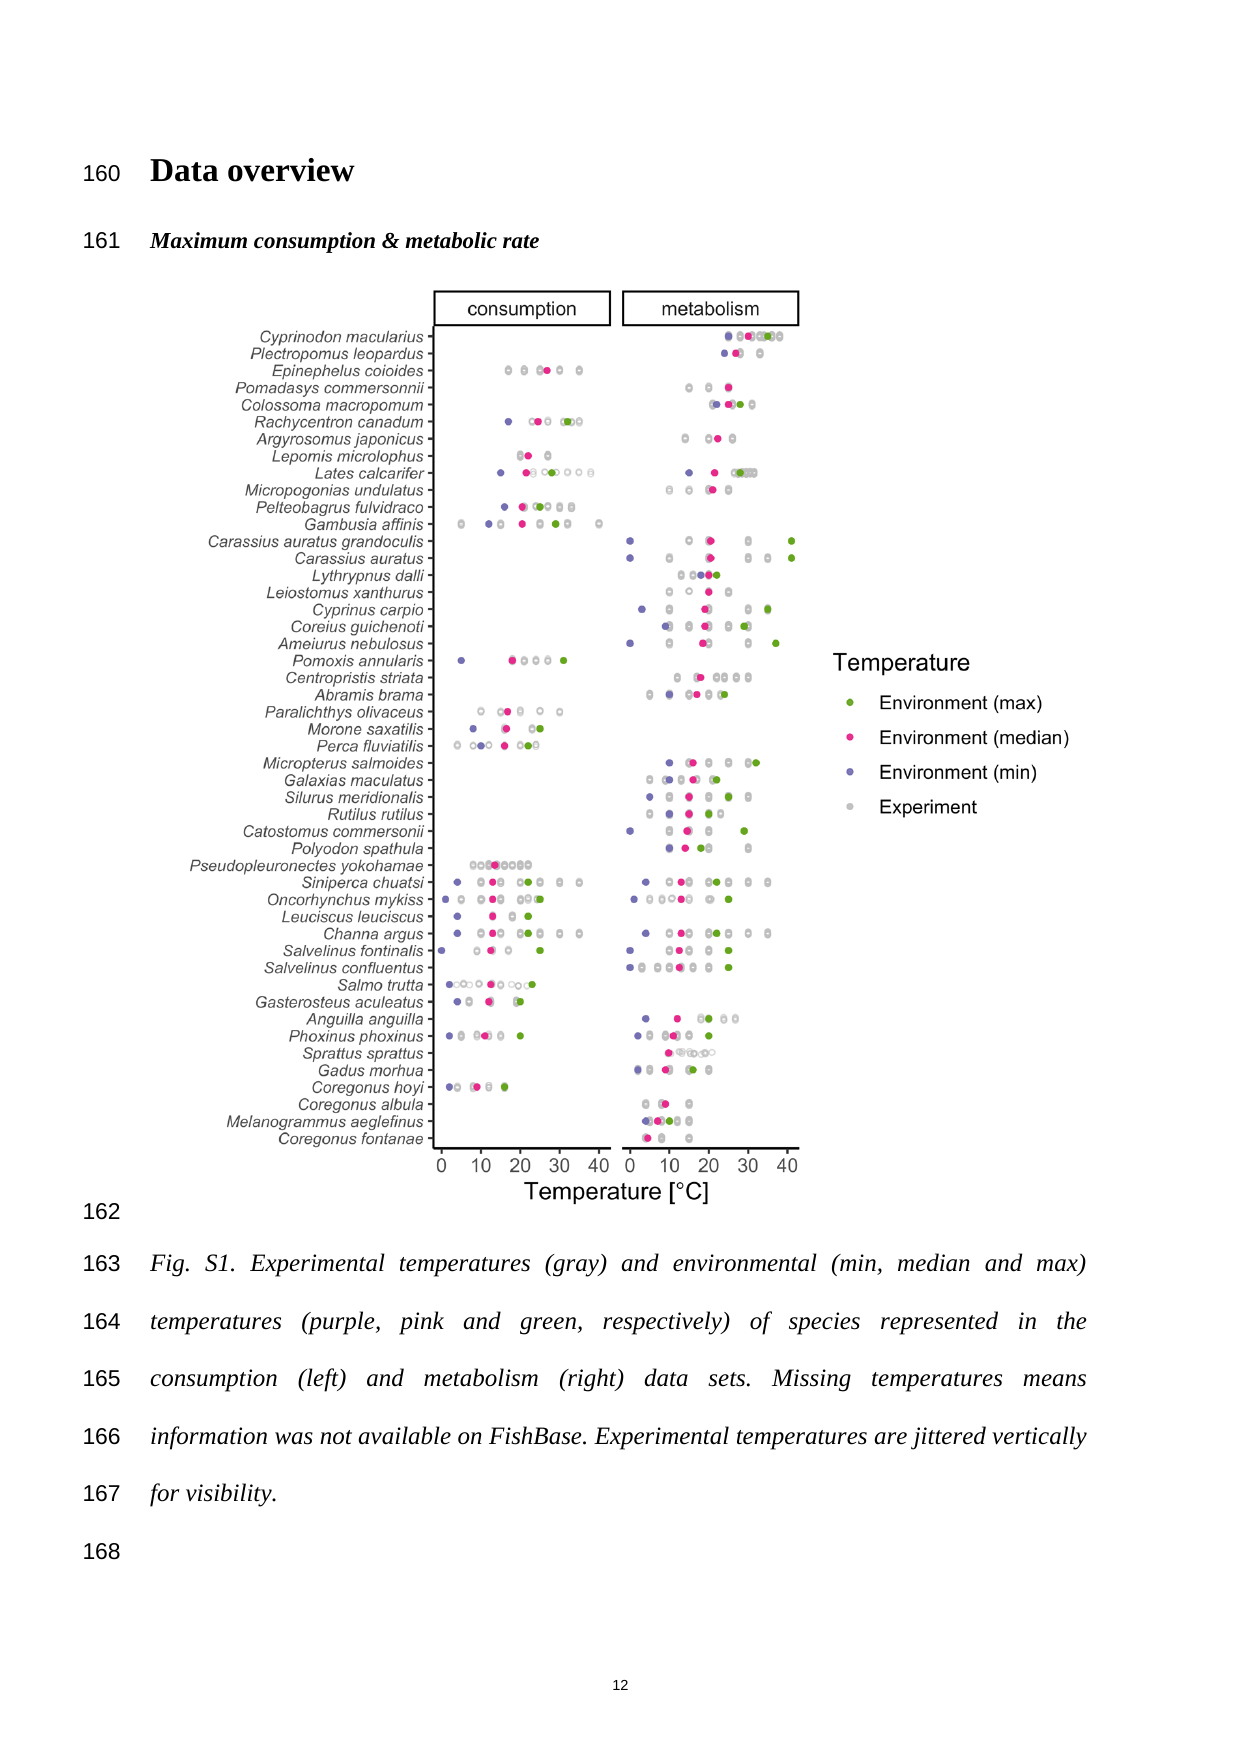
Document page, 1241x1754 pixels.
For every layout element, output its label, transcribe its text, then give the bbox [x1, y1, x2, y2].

subtitle Maximum consumption & metabolic rate [150, 227, 1090, 253]
subtitle Data overview [150, 150, 1090, 188]
picture [150, 279, 1091, 1220]
text Fig. S1. Experimental temperatures (gray) and environmental (min, median and max) temperatures (purple, pink and green, respectively) of species represented in the consumption (left) and metabolism (right) data sets. Missing temperatures means information was not available on FishBase. Experimental temperatures are jittered vertically for visibility. [150, 1248, 1090, 1507]
